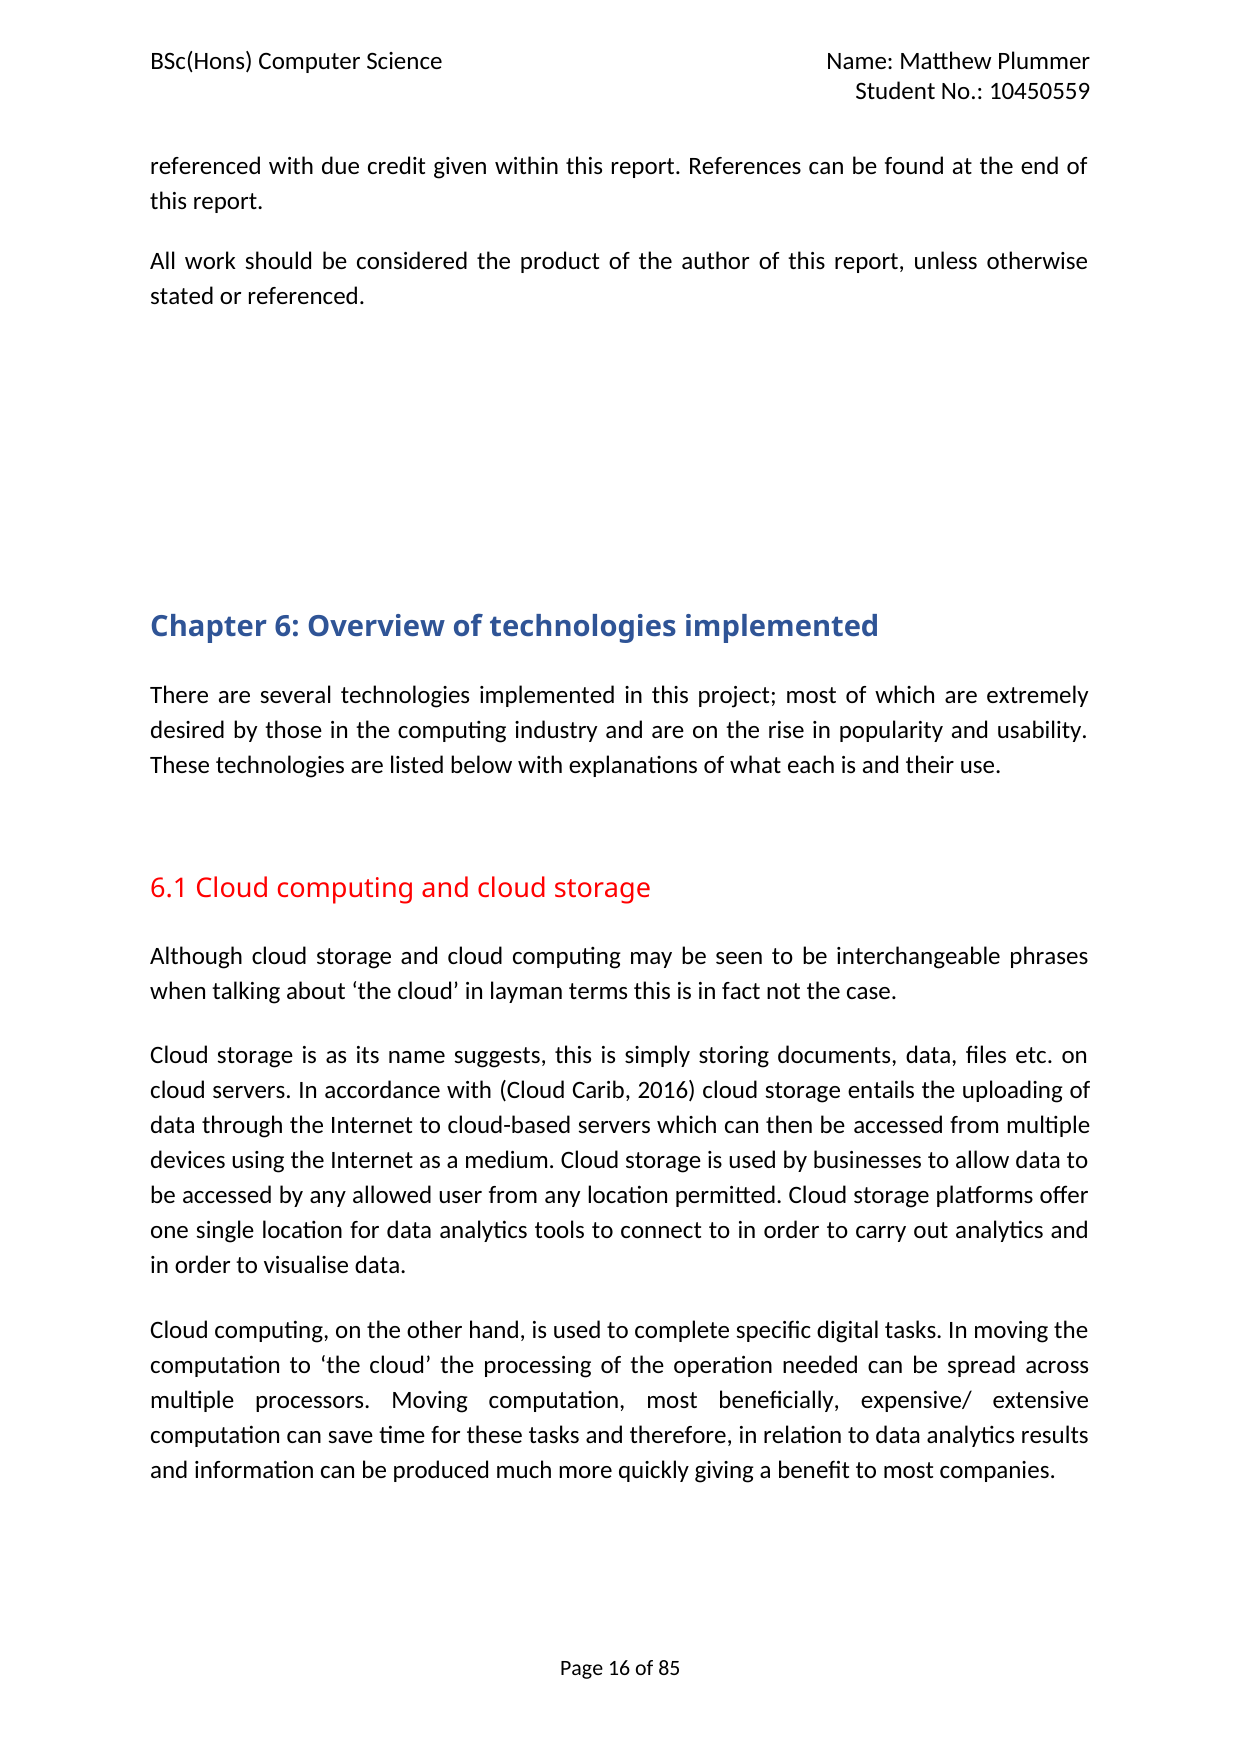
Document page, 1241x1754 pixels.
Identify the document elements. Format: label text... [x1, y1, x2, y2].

text Although cloud storage and cloud computing may be seen to be interchangeable phrases when talking about ‘the cloud’ in layman terms this is in fact not the case. [150, 941, 1090, 1006]
subtitle 6.1 Cloud computing and cloud storage [150, 869, 1090, 906]
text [150, 150, 1090, 216]
text All work should be considered the product of the author of this report, unless otherwise stated or referenced. [150, 245, 1090, 311]
subtitle Chapter 6: Overview of technologies implemented [150, 605, 1090, 645]
text Cloud storage is as its name suggests, this is simply storing documents, data, files etc. on cloud servers. In accordance with cloud storage entails the uploading of data through the Internet to cloud-based servers which can then be accessed from multiple devices using the Internet as a medium. Cloud storage is used by businesses to allow data to be accessed by any allowed user from any location permitted. Cloud storage platforms offer one single location for data analytics tools to connect to in order to carry out analytics and in order to visualise data. [150, 1040, 1090, 1280]
text Cloud computing, on the other hand, is used to complete specific digital tasks. In moving the computation to ‘the cloud’ the processing of the operation needed can be spread across multiple processors. Moving computation, most beneficially, expensive/ extensive computation can save time for these tasks and therefore, in relation to data analytics results and information can be produced much more quickly giving a benefit to most companies. [150, 1314, 1090, 1484]
text There are several technologies implemented in this project; most of which are extremely desired by those in the computing industry and are on the rise in popularity and usability. These technologies are listed below with explanations of what each is and their use. [150, 679, 1090, 779]
